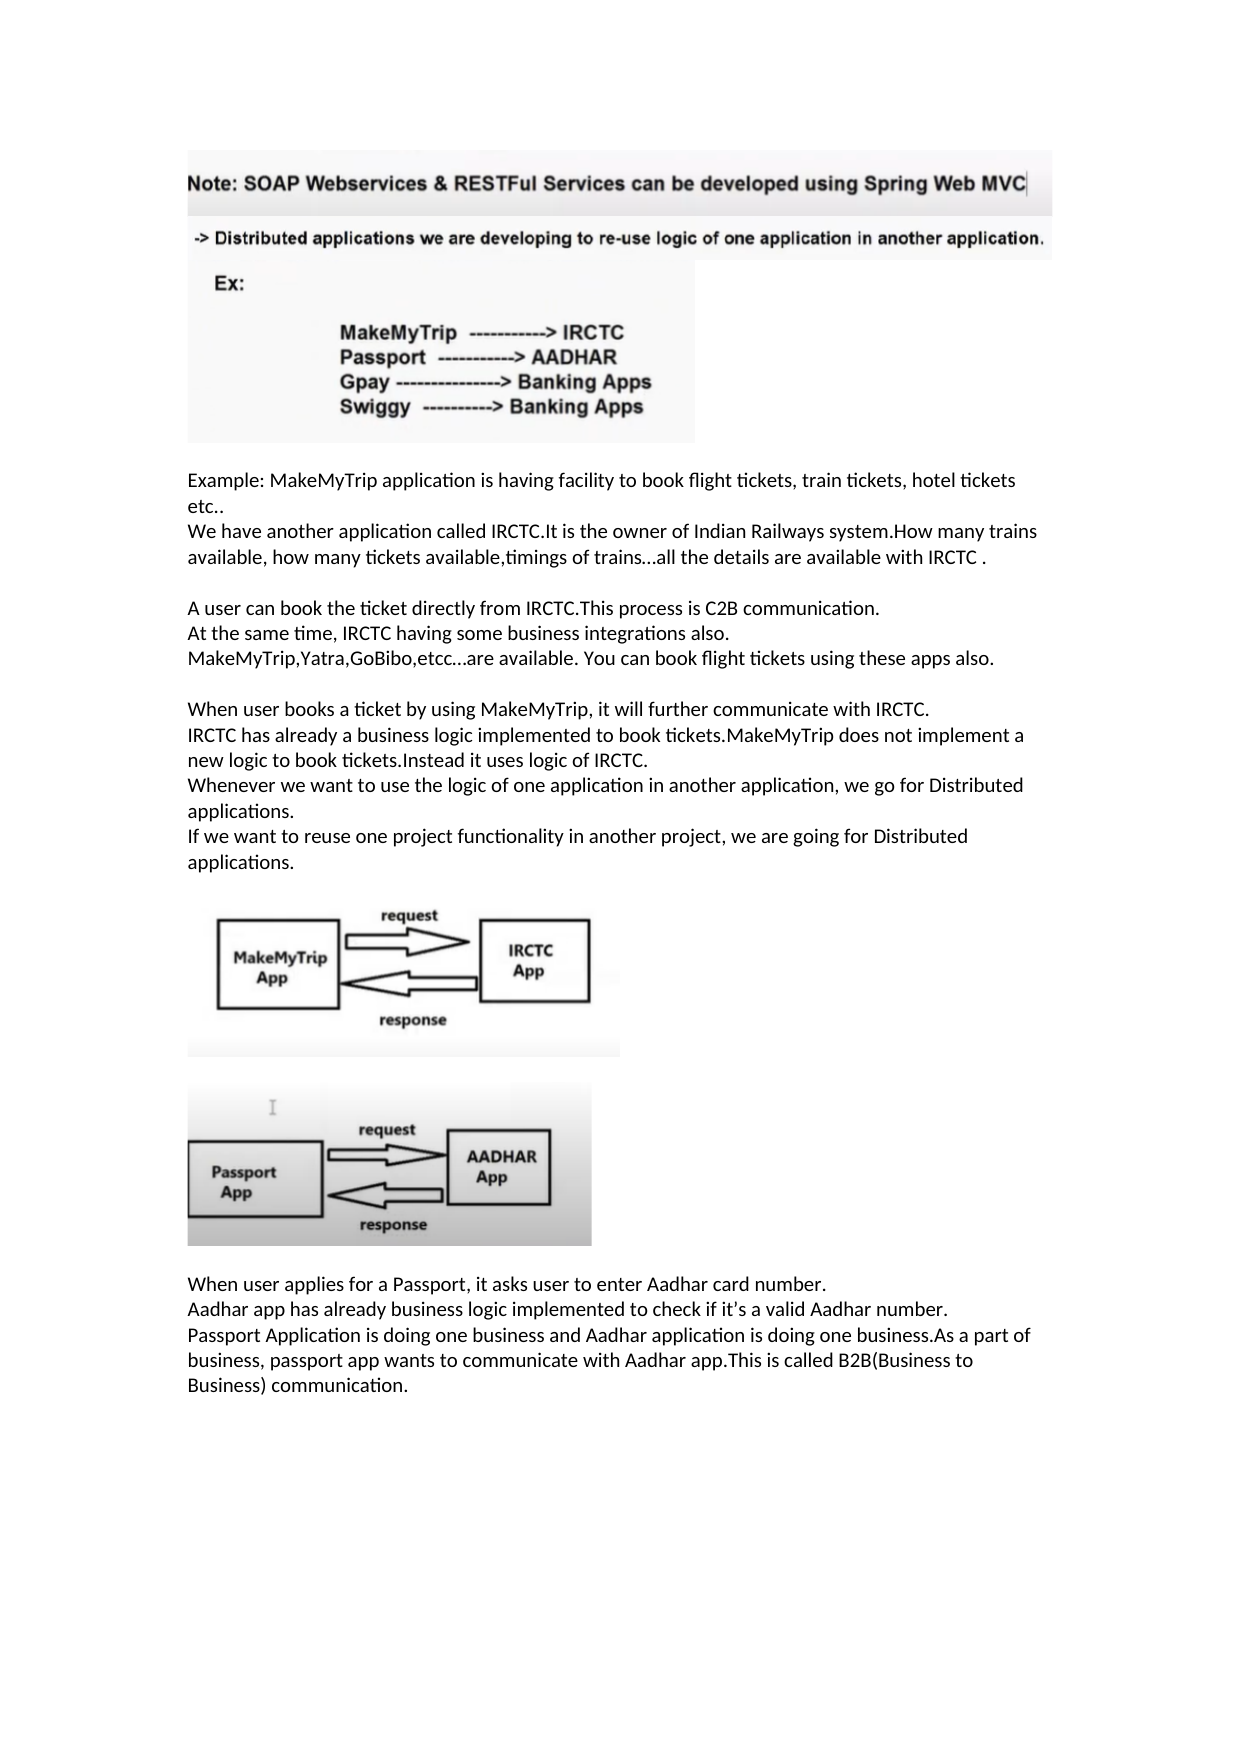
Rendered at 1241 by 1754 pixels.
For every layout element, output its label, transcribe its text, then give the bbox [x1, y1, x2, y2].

text IRCTC has already a business logic implemented to book tickets.MakeMyTrip does not implement a new logic to book tickets.Instead it uses logic of IRCTC. [187, 722, 1053, 773]
text A user can book the ticket directly from IRCTC.This process is C2B communication. [187, 595, 1053, 620]
text Passport Application is doing one business and Aadhar application is doing one business.As a part of business, passport app wants to communicate with Aadhar app.This is called B2B(Business to Business) communication. [187, 1322, 1053, 1398]
picture [187, 874, 620, 1057]
text MakeMyTrip,Yatra,GoBibo,etcc…are available. You can book flight tickets using these apps also. [187, 646, 1053, 671]
text When user applies for a Passport, it asks user to enter Aadhar card number. [187, 1271, 1053, 1296]
text When user books a ticket by using MakeMyTrip, it will further communicate with IRCTC. [187, 696, 1053, 722]
text We have another application called IRCTC.It is the owner of Indian Railways system.How many trains available, how many tickets available,timings of trains…all the details are available with IRCTC . [187, 518, 1053, 569]
picture [187, 150, 1053, 443]
text Example: MakeMyTrip application is having facility to book flight tickets, train tickets, hotel tickets etc.. [187, 468, 1053, 518]
text At the same time, IRCTC having some business integrations also. [187, 620, 1053, 646]
picture [187, 1082, 592, 1246]
text Aadhar app has already business logic implemented to check if it’s a valid Aadhar number. [187, 1296, 1053, 1322]
text Whenever we want to use the logic of one application in another application, we go for Distributed applications. [187, 773, 1053, 823]
text If we want to reuse one project functionality in another project, we are going for Distributed applications. [187, 823, 1053, 874]
